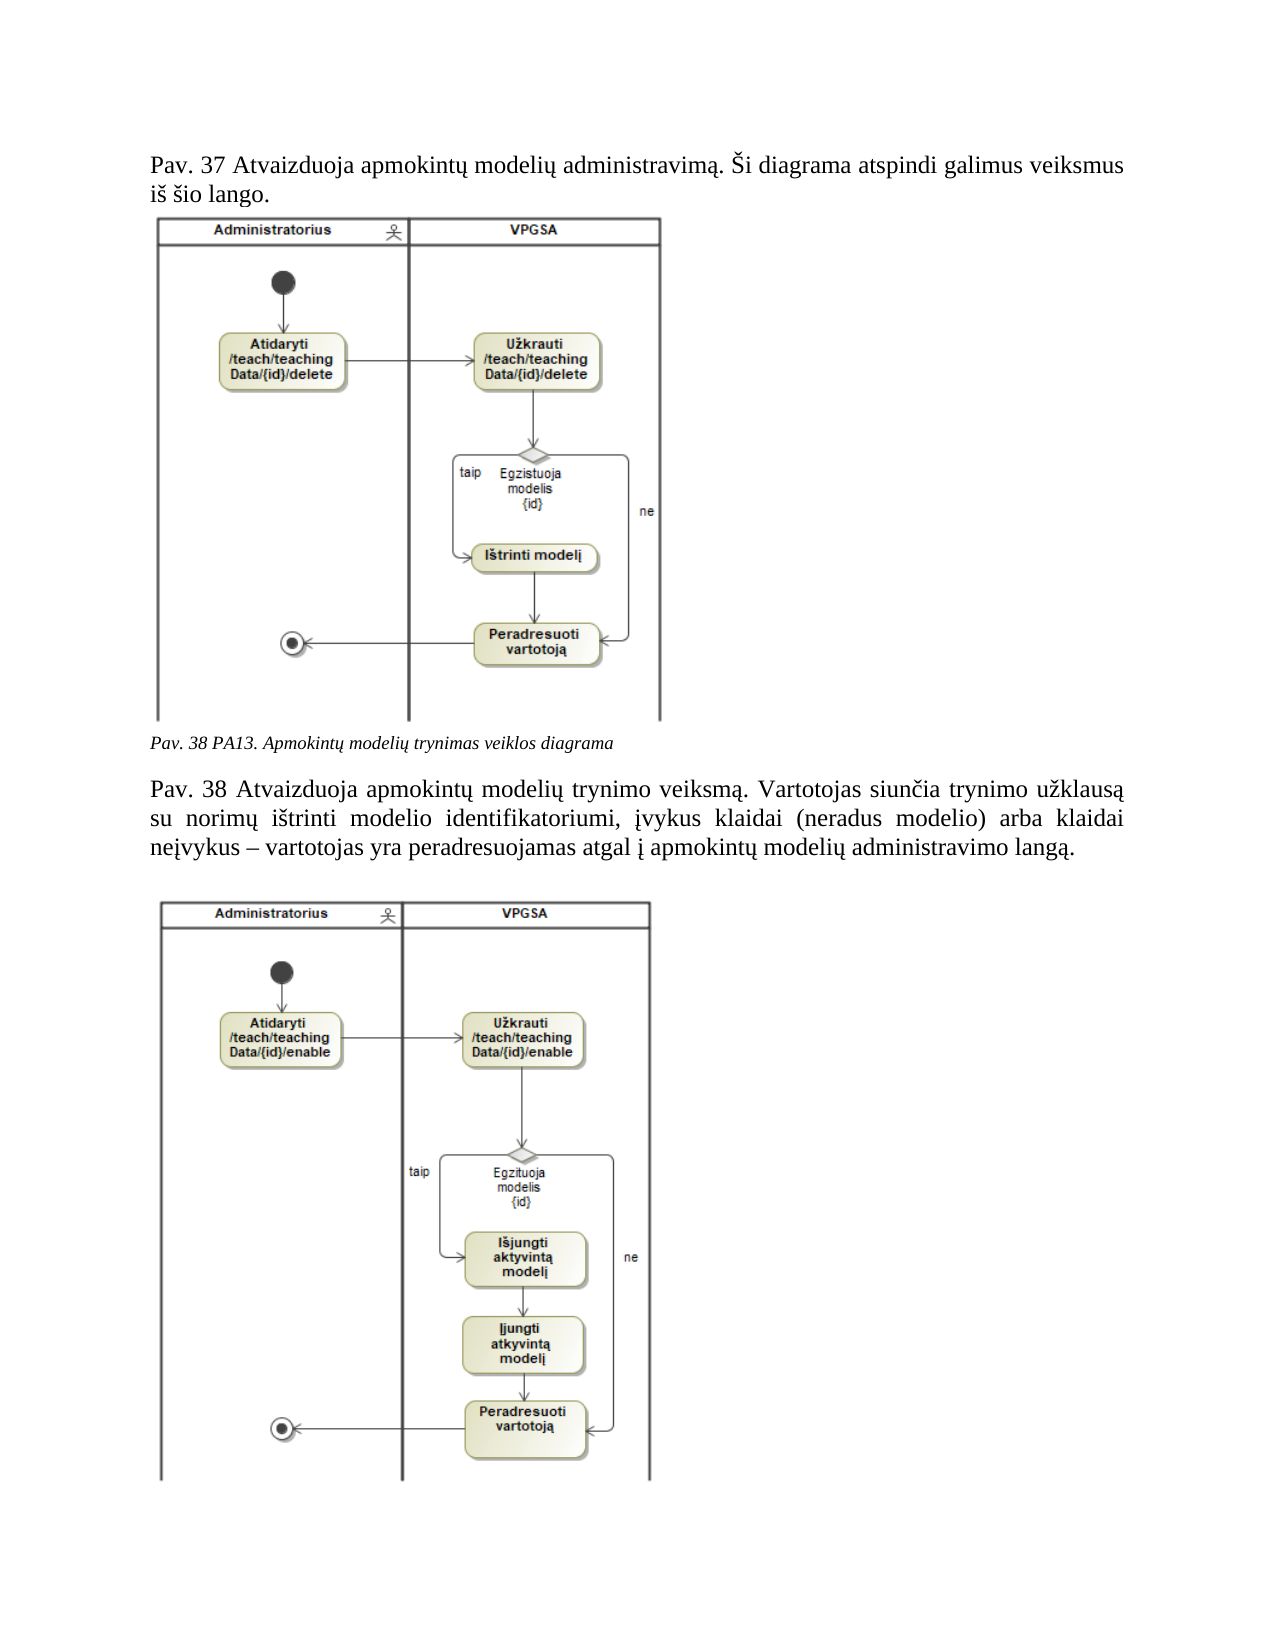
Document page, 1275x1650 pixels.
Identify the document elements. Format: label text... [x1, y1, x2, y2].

text Pav. 38 Atvaizduoja apmokintų modelių trynimo veiksmą. Vartotojas siunčia trynimo užklausą su norimų ištrinti modelio identifikatoriumi, įvykus klaidai (neradus modelio) arba klaidai neįvykus – vartotojas yra peradresuojamas atgal į apmokintų modelių administravimo langą. [150, 774, 1125, 861]
text Pav. 38 PA13. Apmokintų modelių trynimas veiklos diagrama [150, 732, 1125, 753]
picture [150, 207, 672, 732]
picture [150, 889, 660, 1491]
text Pav. 37 Atvaizduoja apmokintų modelių administravimą. Ši diagrama atspindi galimus veiksmus iš šio lango. [150, 150, 1125, 207]
